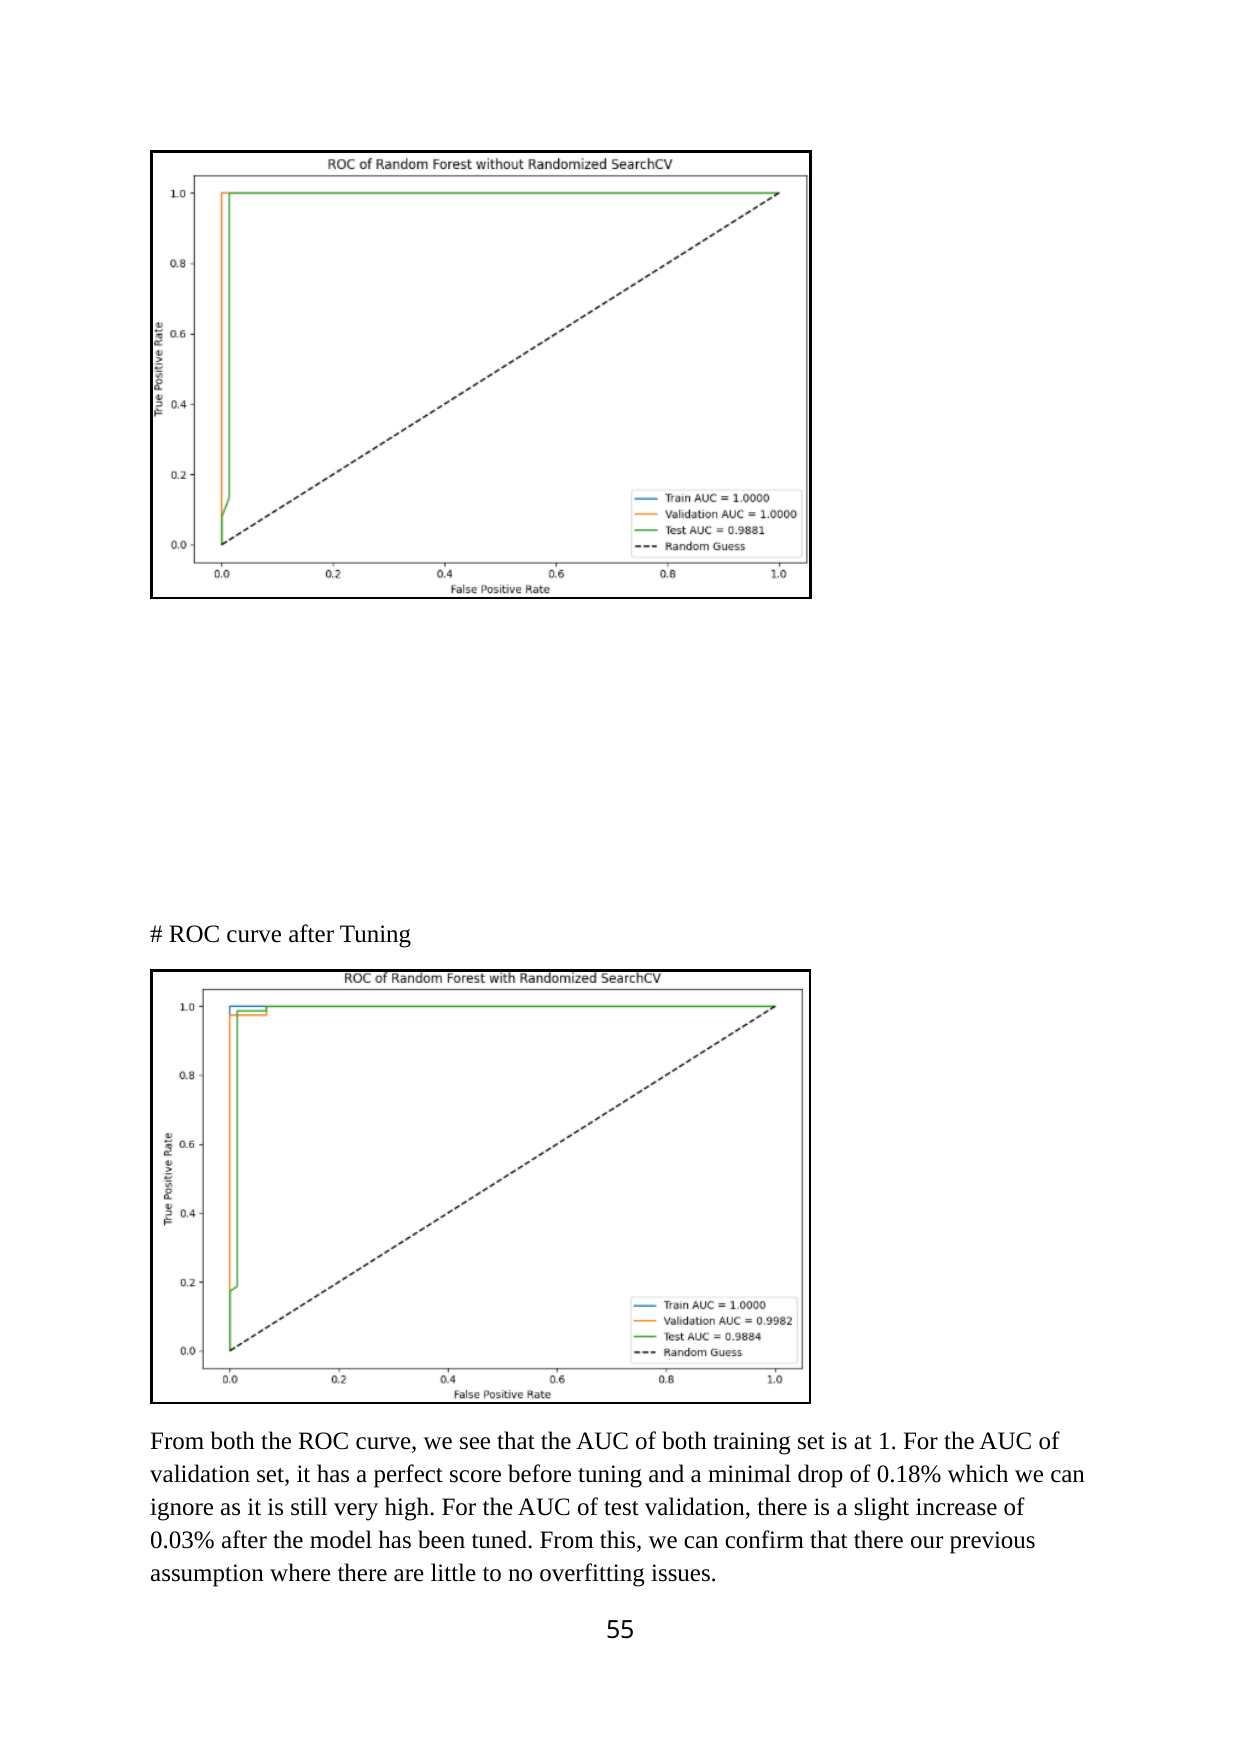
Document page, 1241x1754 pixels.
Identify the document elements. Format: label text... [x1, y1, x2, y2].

text # ROC curve after Tuning [150, 919, 1090, 948]
text From both the ROC curve, we see that the AUC of both training set is at 1. For the AUC of validation set, it has a perfect score before tuning and a minimal drop of 0.18% which we can ignore as it is still very high. For the AUC of test validation, there is a slight increase of 0.03% after the model has been tuned. From this, we can confirm that there our previous assumption where there are little to no overfitting issues. [150, 1426, 1090, 1587]
picture [153, 972, 809, 1402]
picture [153, 153, 809, 597]
